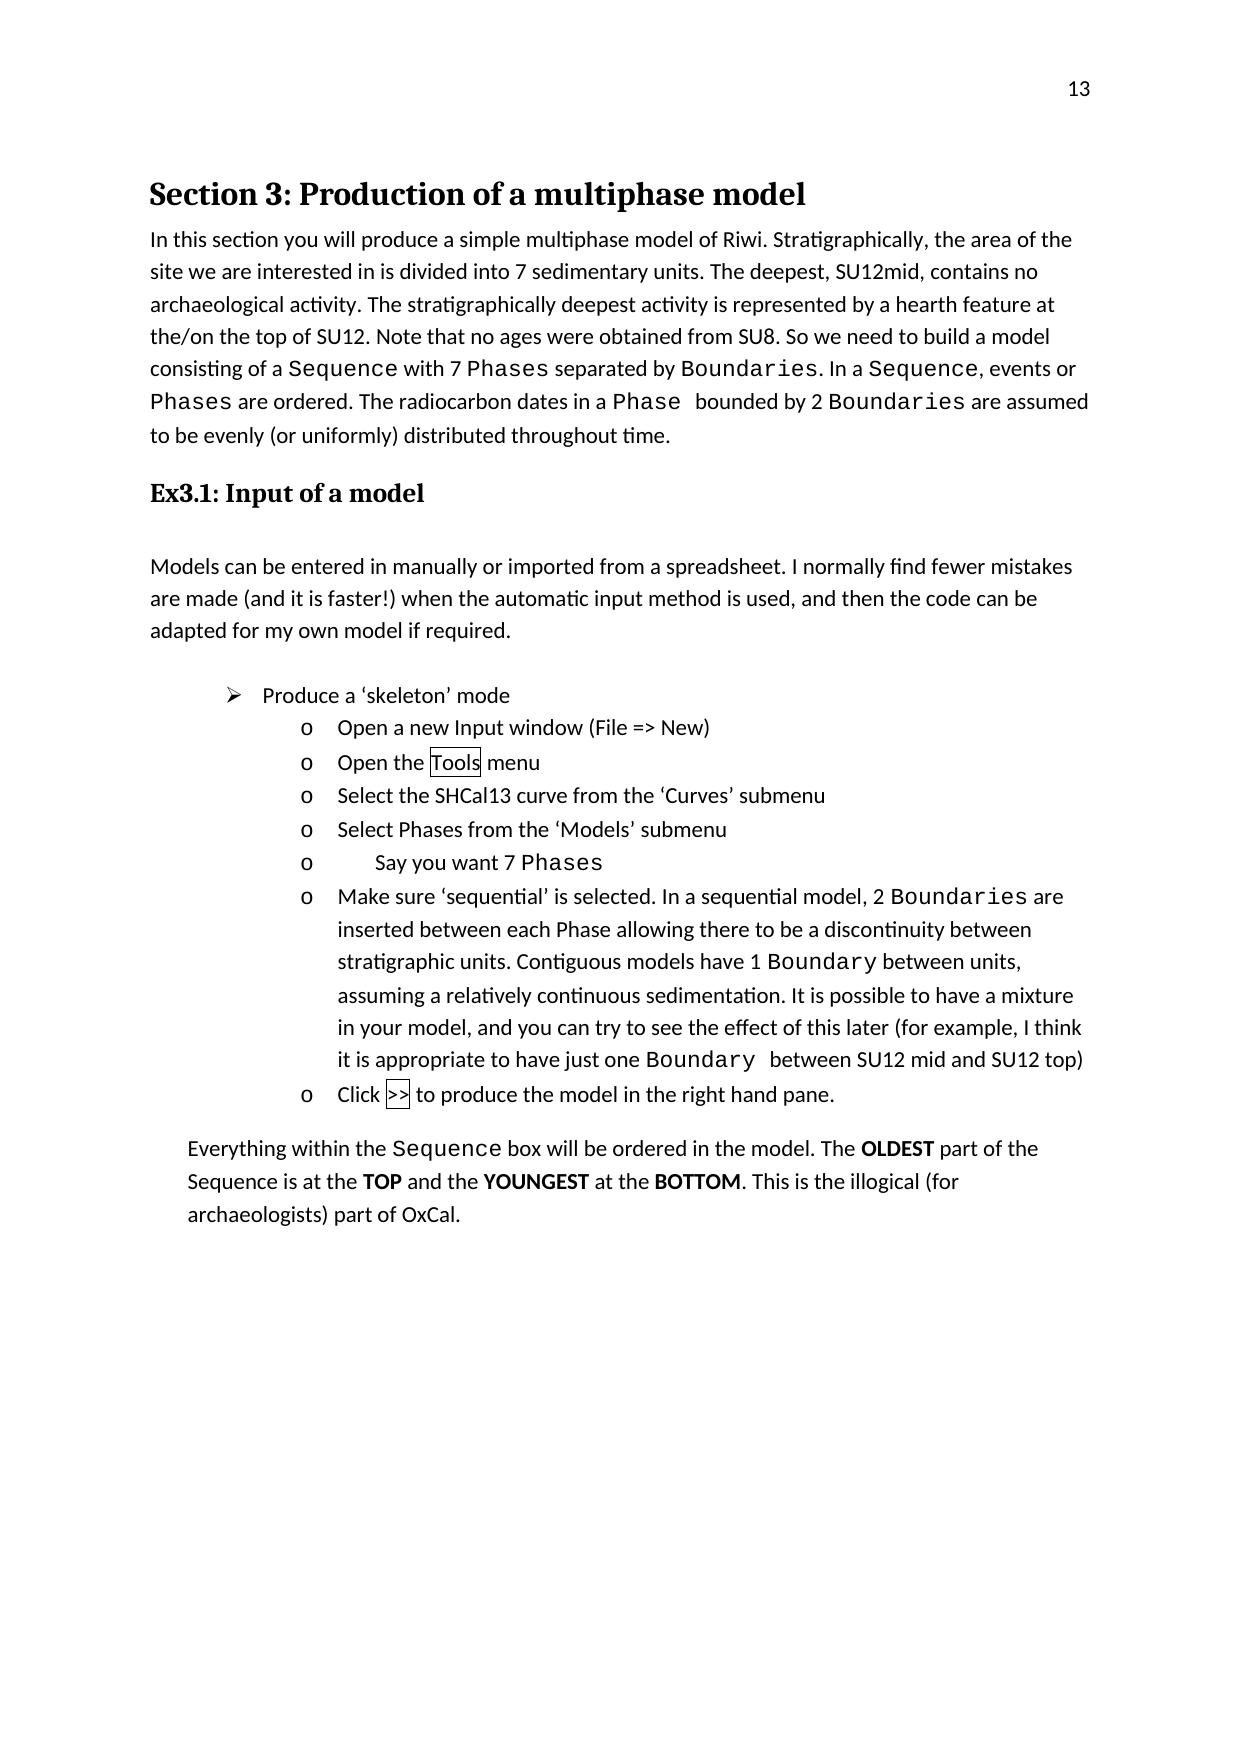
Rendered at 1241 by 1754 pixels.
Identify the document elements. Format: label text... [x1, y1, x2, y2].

list Open the Tools menu [431, 748, 480, 776]
list Make sure ‘sequential’ is selected. In a sequential model, 2 Boundaries are inserted between each Phase allowing there to be a discontinuity between stratigraphic units. Contiguous models have 1 Boundary between units, assuming a relatively continuous sedimentation. It is possible to have a mixture in your model, and you can try to see the effect of this later (for example, I think it is appropriate to have just one Boundary between SU12 mid and SU12 top) [300, 882, 1090, 1074]
subtitle Section 3: Production of a multiphase model [150, 175, 1090, 213]
list Select the SHCal13 curve from the ‘Curves’ submenu [300, 781, 1090, 810]
list Models can be entered in manually or imported from a spreadsheet. I normally find fewer mistakes are made (and it is faster!) when the automatic input method is used, and then the code can be adapted for my own model if required. [150, 552, 1090, 644]
list Select Phases from the ‘Models’ submenu [300, 815, 1090, 844]
list Open the Tools menu [300, 747, 430, 777]
text Everything within the Sequence box will be ordered in the model. The OLDEST part of the Sequence is at the TOP and the YOUNGEST at the BOTTOM. This is the illogical (for archaeologists) part of OxCal. [187, 1134, 1090, 1228]
list Open a new Input window (File => New) [300, 713, 1090, 742]
list Click >> to produce the model in the right hand pane. [410, 1079, 1090, 1109]
text In this section you will produce a simple multiphase model of Riwi. Stratigraphically, the area of the site we are interested in is divided into 7 sedimentary units. The deepest, SU12mid, contains no archaeological activity. The stratigraphically deepest activity is represented by a hearth feature at the/on the top of SU12. Note that no ages were obtained from SU8. So we need to build a model consisting of a Sequence with 7 Phases separated by Boundaries. In a Sequence, events or Phases are ordered. The radiocarbon dates in a Phase bounded by 2 Boundaries are assumed to be evenly (or uniformly) distributed throughout time. [150, 225, 1090, 449]
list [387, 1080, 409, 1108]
list Say you want 7 Phases [300, 848, 1090, 877]
list Produce a ‘skeleton’ mode [225, 681, 1090, 709]
subtitle Ex3.1: Input of a model [150, 478, 1090, 509]
list Open the Tools menu [481, 747, 1090, 777]
